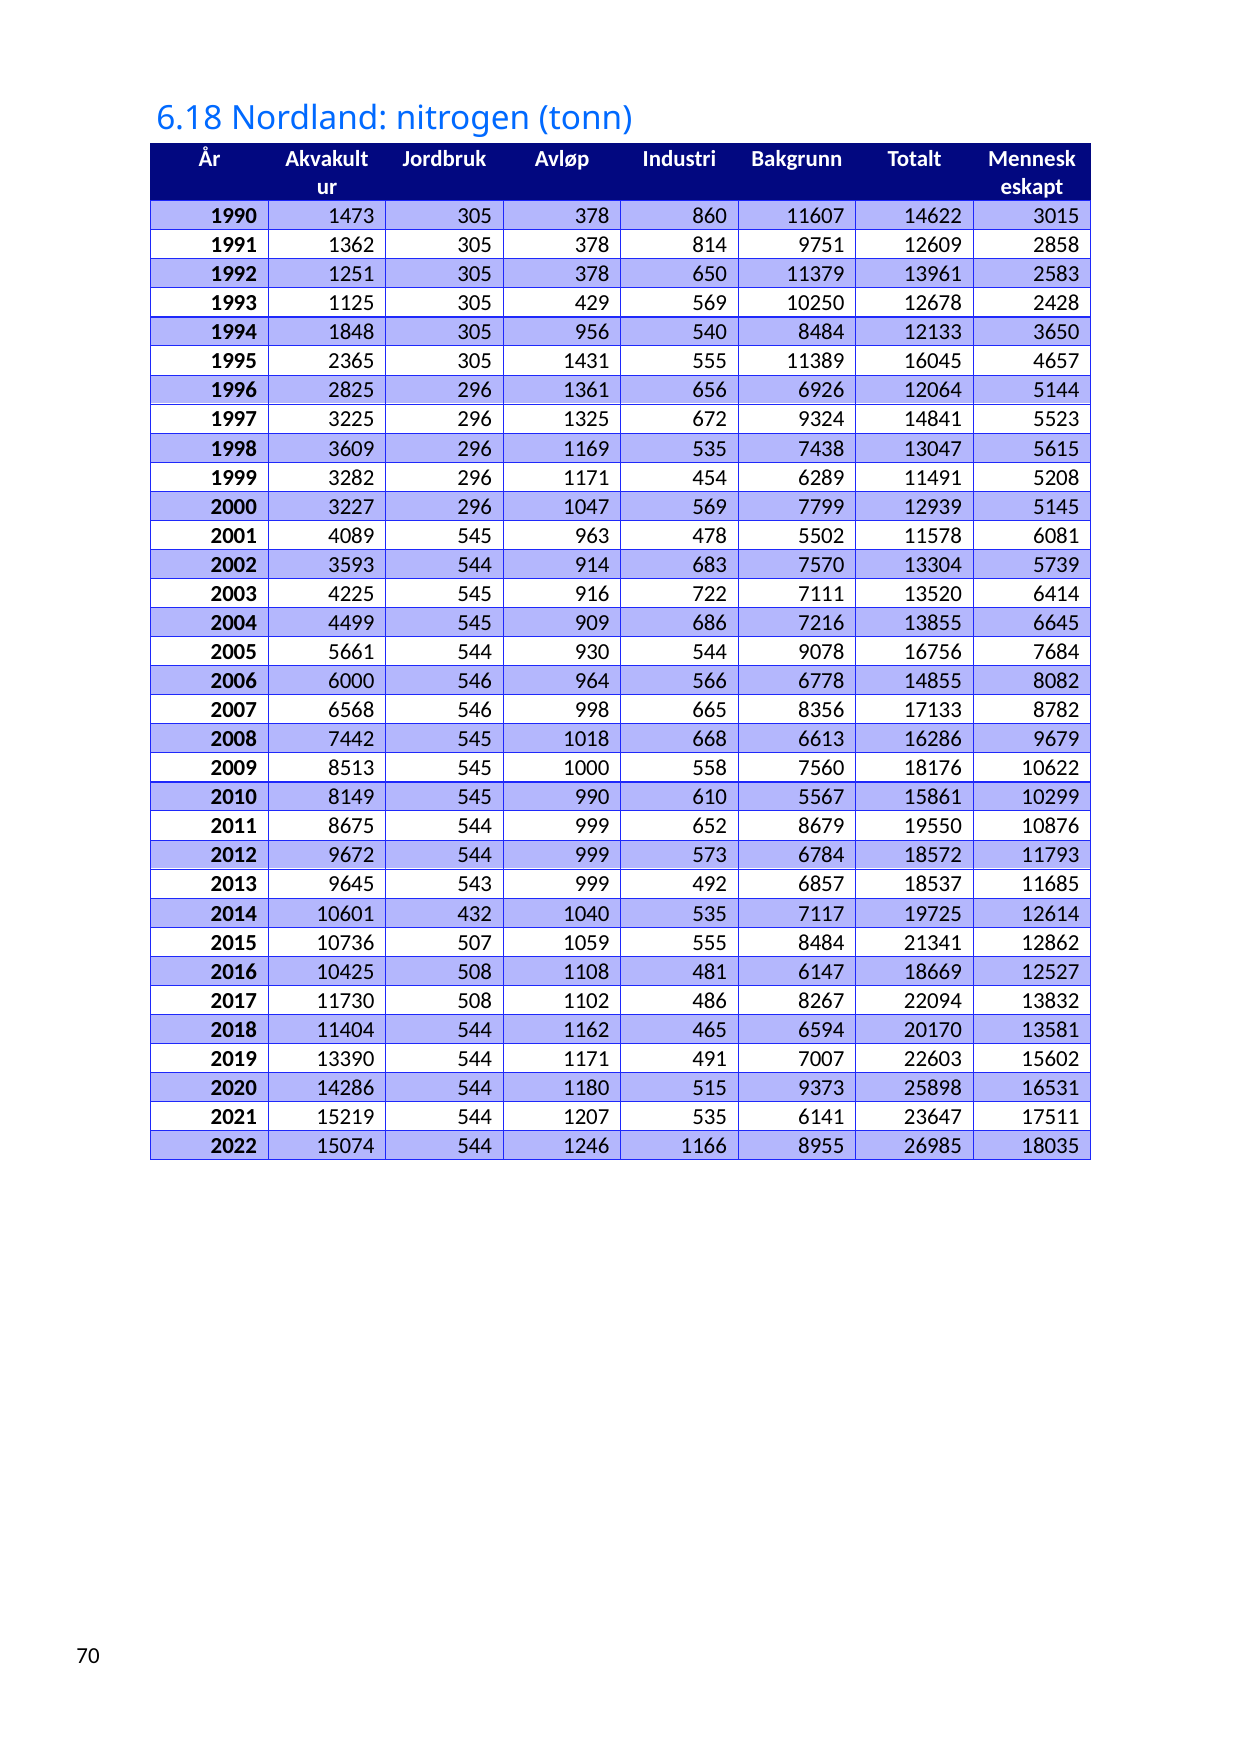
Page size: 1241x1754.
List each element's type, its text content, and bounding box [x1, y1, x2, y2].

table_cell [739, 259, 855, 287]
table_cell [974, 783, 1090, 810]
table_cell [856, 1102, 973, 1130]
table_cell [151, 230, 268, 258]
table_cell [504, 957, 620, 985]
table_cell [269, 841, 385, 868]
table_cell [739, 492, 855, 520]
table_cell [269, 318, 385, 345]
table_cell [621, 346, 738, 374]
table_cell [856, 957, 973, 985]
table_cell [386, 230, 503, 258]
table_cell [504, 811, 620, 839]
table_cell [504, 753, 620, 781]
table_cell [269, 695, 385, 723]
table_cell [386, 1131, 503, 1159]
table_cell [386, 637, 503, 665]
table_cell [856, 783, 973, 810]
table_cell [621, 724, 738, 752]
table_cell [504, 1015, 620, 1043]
subtitle Nordland: nitrogen (tonn) [156, 94, 1090, 139]
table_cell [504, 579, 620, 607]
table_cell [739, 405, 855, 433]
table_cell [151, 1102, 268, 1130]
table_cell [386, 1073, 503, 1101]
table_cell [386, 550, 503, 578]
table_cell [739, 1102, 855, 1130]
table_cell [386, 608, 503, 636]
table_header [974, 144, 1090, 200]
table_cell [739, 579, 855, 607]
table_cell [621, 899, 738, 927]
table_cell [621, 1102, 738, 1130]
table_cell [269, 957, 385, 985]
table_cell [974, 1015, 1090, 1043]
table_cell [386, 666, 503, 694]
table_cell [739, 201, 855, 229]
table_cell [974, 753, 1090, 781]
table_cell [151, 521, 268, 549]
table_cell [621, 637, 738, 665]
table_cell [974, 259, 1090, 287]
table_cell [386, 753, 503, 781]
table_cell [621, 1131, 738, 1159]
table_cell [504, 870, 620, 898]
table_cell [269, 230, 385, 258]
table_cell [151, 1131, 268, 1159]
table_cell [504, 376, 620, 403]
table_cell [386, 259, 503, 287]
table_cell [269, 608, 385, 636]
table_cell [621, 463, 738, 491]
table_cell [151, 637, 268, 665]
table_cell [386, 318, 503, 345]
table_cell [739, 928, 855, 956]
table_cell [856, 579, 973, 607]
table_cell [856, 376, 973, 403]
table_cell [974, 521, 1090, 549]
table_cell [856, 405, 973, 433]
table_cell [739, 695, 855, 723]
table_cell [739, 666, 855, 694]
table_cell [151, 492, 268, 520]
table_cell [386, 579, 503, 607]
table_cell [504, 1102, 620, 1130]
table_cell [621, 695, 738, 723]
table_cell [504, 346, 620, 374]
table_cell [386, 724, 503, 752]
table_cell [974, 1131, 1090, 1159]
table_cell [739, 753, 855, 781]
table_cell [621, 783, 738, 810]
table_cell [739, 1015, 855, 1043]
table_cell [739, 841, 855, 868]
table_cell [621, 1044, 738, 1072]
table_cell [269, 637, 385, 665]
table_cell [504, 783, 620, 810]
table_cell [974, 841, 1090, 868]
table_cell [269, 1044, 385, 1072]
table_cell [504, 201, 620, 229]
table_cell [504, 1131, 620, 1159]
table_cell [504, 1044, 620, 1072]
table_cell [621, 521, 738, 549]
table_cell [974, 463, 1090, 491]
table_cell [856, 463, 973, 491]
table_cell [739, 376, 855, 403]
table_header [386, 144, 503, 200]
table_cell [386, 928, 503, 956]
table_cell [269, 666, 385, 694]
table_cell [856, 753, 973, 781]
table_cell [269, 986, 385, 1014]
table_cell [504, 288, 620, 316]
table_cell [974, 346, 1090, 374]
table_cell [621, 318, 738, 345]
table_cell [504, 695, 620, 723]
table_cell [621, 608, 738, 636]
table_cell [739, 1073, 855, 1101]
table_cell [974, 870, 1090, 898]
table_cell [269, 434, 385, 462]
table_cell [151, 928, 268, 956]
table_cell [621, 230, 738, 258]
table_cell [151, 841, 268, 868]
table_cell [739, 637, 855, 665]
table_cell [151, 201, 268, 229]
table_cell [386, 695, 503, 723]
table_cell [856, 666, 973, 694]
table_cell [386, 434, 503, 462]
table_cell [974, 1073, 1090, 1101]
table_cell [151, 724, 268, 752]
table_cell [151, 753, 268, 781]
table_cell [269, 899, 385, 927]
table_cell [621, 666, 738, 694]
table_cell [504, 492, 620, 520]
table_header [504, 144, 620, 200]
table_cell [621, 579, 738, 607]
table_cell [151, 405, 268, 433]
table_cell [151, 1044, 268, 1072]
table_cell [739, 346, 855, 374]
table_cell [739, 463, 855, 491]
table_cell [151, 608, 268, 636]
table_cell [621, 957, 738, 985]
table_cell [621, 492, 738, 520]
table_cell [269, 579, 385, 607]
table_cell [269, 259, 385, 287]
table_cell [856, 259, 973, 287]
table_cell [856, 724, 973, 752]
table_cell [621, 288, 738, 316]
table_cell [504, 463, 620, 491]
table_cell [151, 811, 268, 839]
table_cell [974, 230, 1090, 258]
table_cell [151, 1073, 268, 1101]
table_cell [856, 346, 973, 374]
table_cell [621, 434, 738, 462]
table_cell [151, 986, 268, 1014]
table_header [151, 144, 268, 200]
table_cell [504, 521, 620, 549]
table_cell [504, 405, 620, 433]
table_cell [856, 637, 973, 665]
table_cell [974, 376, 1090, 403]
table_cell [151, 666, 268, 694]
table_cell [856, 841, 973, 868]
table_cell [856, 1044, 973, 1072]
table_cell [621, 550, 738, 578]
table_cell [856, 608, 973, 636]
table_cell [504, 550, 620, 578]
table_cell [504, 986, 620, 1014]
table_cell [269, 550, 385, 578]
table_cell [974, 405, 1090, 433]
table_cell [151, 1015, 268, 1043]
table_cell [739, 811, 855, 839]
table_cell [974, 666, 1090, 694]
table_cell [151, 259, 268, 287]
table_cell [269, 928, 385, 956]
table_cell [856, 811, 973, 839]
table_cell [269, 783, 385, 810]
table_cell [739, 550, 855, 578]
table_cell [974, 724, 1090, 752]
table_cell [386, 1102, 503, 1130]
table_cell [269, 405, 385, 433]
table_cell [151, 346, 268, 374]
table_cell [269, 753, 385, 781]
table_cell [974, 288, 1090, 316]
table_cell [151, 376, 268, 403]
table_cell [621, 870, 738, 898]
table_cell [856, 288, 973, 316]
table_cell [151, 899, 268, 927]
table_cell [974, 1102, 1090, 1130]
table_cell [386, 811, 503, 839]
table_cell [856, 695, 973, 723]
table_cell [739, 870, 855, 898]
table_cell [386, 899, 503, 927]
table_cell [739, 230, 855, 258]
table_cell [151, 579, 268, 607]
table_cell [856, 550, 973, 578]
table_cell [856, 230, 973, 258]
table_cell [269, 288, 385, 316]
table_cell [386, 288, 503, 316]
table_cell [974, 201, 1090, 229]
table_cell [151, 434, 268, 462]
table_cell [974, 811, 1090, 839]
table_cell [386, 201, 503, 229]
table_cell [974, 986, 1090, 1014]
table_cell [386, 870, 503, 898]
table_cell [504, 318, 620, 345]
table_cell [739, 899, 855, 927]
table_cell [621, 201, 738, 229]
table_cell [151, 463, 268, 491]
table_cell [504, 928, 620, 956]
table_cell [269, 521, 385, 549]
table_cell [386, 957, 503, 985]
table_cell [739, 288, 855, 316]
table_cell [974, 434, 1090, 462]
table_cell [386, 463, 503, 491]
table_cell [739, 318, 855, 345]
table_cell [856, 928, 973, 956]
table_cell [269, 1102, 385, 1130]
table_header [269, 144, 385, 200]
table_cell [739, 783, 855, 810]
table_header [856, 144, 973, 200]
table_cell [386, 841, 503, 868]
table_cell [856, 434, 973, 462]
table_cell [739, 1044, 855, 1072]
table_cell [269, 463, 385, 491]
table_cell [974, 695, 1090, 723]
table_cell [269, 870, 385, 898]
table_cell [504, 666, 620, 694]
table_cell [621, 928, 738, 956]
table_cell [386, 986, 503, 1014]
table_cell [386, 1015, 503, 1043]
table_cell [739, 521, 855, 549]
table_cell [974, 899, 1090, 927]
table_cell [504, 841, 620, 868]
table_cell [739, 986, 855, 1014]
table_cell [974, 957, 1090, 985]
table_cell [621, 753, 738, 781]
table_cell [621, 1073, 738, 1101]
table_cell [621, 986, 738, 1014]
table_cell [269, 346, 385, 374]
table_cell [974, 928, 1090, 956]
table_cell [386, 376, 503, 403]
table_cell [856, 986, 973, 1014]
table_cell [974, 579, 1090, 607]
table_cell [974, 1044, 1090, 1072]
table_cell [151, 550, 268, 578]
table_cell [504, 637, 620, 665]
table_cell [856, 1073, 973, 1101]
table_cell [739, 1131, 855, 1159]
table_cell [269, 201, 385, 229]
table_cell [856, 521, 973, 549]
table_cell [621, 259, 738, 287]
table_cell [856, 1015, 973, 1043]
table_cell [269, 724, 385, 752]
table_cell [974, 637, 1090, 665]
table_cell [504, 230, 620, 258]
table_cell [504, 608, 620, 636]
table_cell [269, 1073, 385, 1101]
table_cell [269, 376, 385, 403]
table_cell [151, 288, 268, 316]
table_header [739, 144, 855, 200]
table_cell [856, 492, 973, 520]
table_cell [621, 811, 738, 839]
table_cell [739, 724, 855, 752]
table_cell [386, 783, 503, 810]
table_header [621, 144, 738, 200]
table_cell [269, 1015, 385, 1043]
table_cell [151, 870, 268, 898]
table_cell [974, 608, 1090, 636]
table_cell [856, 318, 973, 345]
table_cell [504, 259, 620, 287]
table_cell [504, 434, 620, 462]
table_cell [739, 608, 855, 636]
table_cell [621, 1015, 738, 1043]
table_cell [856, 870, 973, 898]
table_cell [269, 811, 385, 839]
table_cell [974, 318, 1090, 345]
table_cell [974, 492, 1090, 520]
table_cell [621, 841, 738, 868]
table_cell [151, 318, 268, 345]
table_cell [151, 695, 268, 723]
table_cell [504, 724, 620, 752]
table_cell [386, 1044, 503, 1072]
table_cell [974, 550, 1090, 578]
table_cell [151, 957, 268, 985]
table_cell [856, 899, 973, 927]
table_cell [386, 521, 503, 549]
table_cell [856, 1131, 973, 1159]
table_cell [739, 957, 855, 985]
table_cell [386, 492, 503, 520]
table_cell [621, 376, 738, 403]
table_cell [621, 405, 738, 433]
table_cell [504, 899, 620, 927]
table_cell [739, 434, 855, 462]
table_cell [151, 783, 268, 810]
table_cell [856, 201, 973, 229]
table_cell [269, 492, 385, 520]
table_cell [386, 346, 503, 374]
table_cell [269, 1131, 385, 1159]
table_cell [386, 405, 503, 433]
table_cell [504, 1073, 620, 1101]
